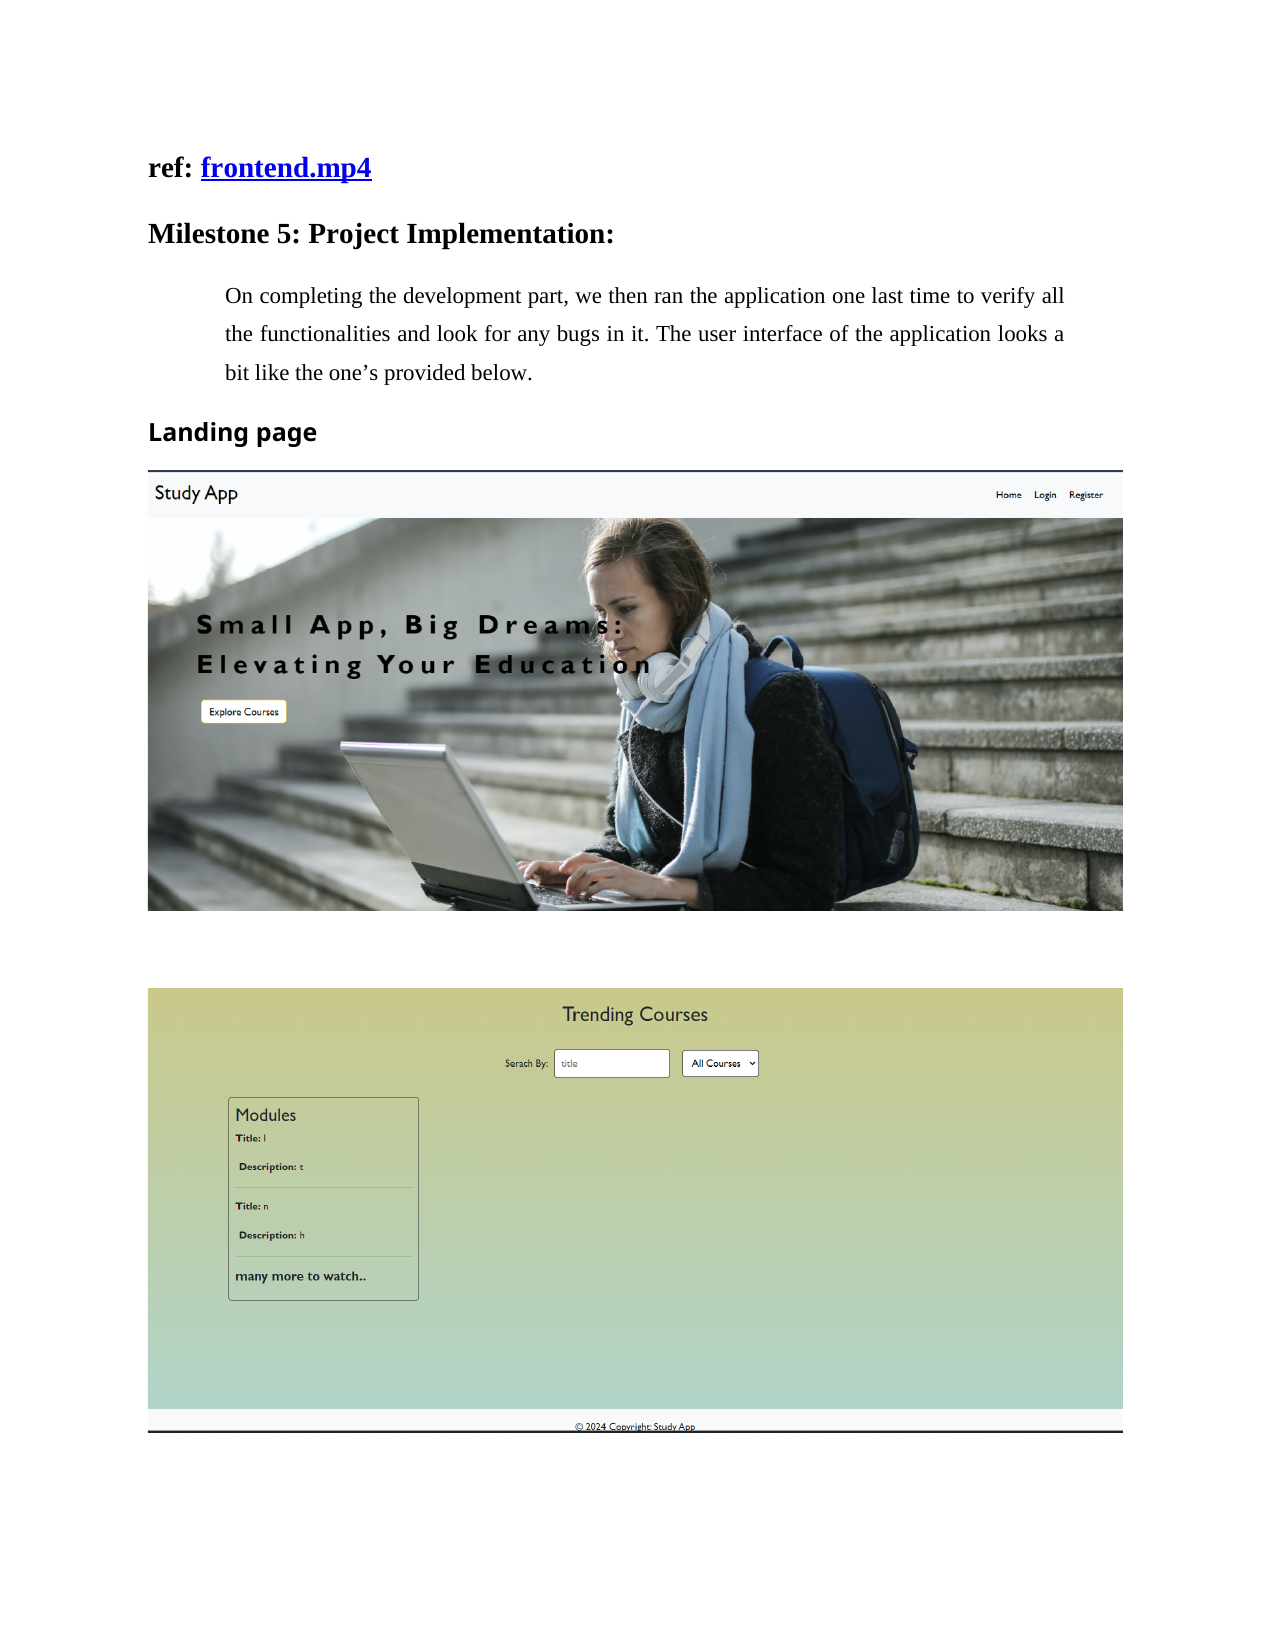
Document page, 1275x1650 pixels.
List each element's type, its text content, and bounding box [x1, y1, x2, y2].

text On completing the development part, we then ran the application one last time to verify all the functionalities and look for any bugs in it. The user interface of the application looks a bit like the one’s provided below. [225, 282, 1066, 386]
text ref: frontend.mp4 [148, 150, 1066, 183]
picture [147, 470, 1123, 911]
text Landing page [148, 414, 1127, 448]
text Milestone 5: Project Implementation: [148, 216, 1066, 249]
picture [147, 988, 1123, 1433]
